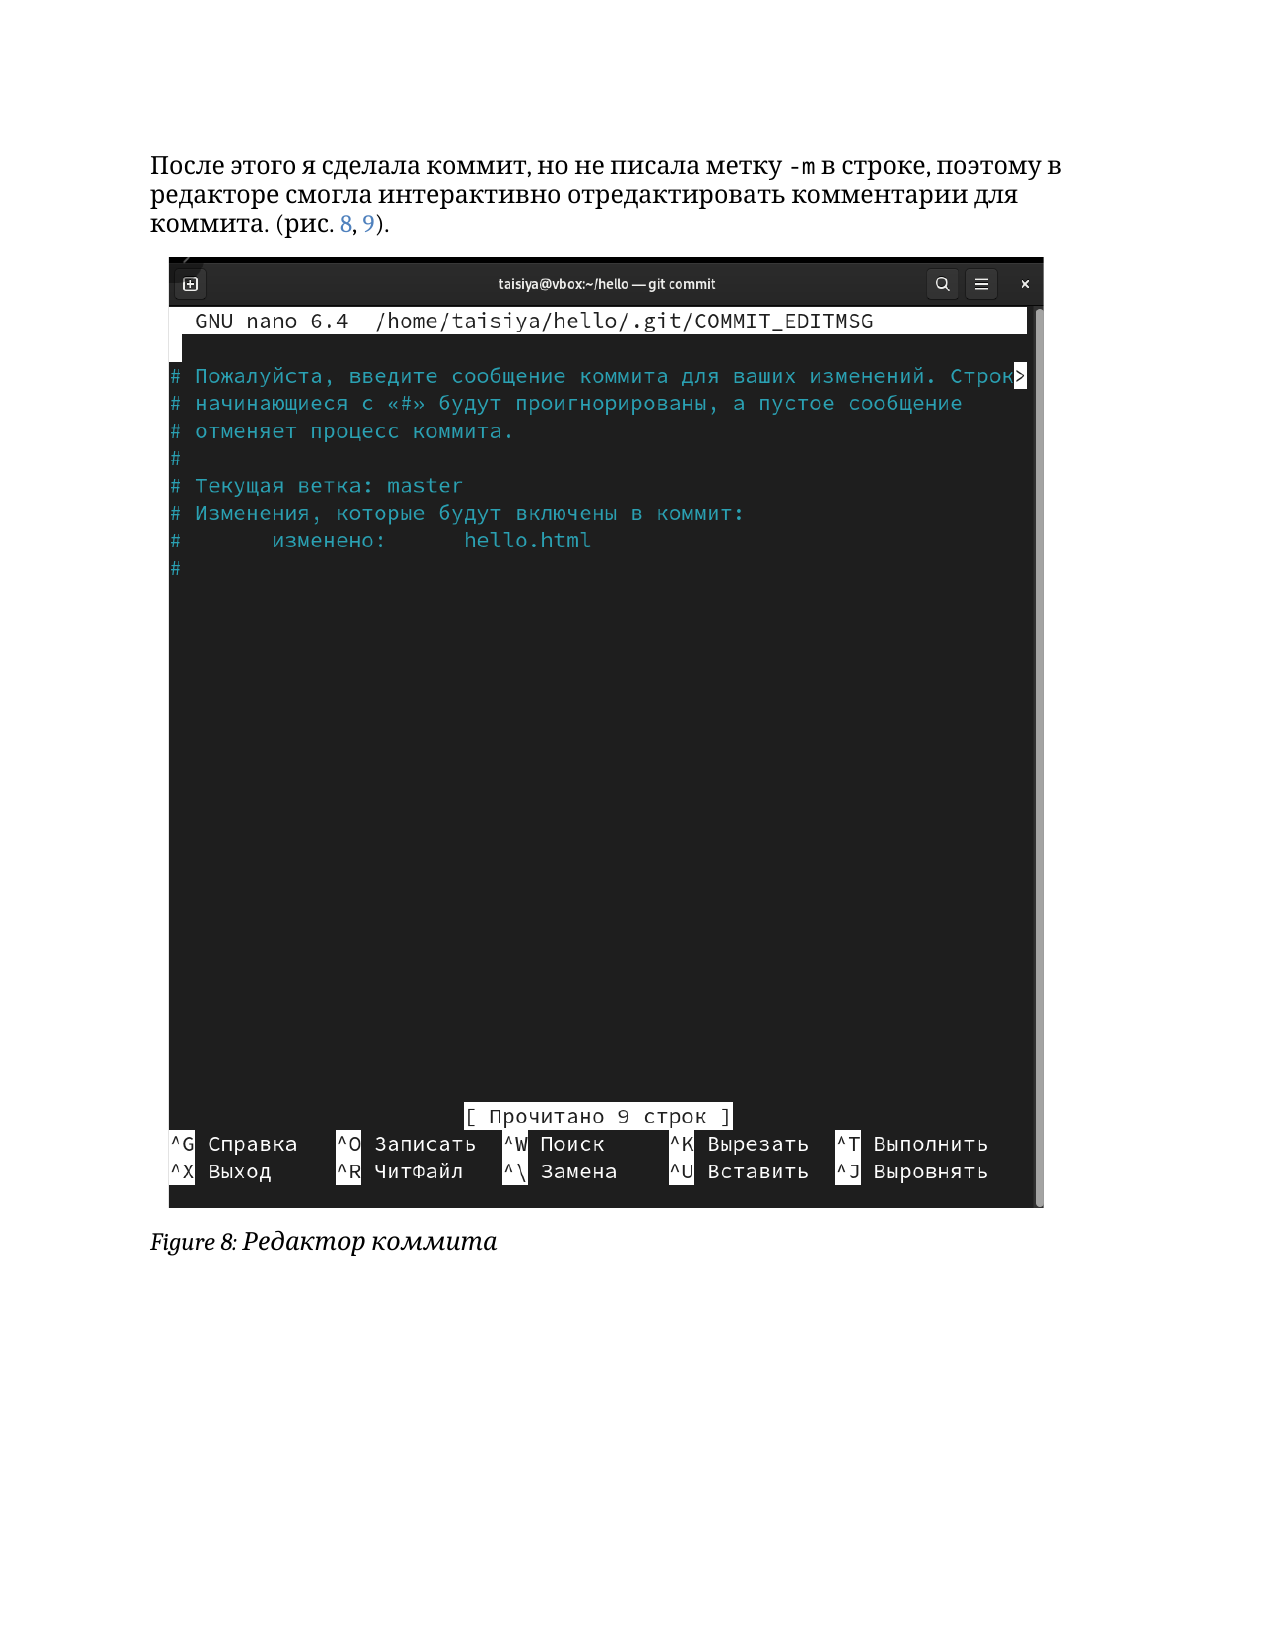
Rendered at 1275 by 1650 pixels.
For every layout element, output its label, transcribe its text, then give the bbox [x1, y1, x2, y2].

text После этого я сделала коммит, но не писала метку -m в строке, поэтому в редакторе смогла интерактивно отредактировать комментарии для коммита. (рис. 8, 9). [150, 150, 1125, 239]
picture [168, 257, 1044, 1208]
text Figure 8: Редактор коммита [150, 1228, 1125, 1257]
